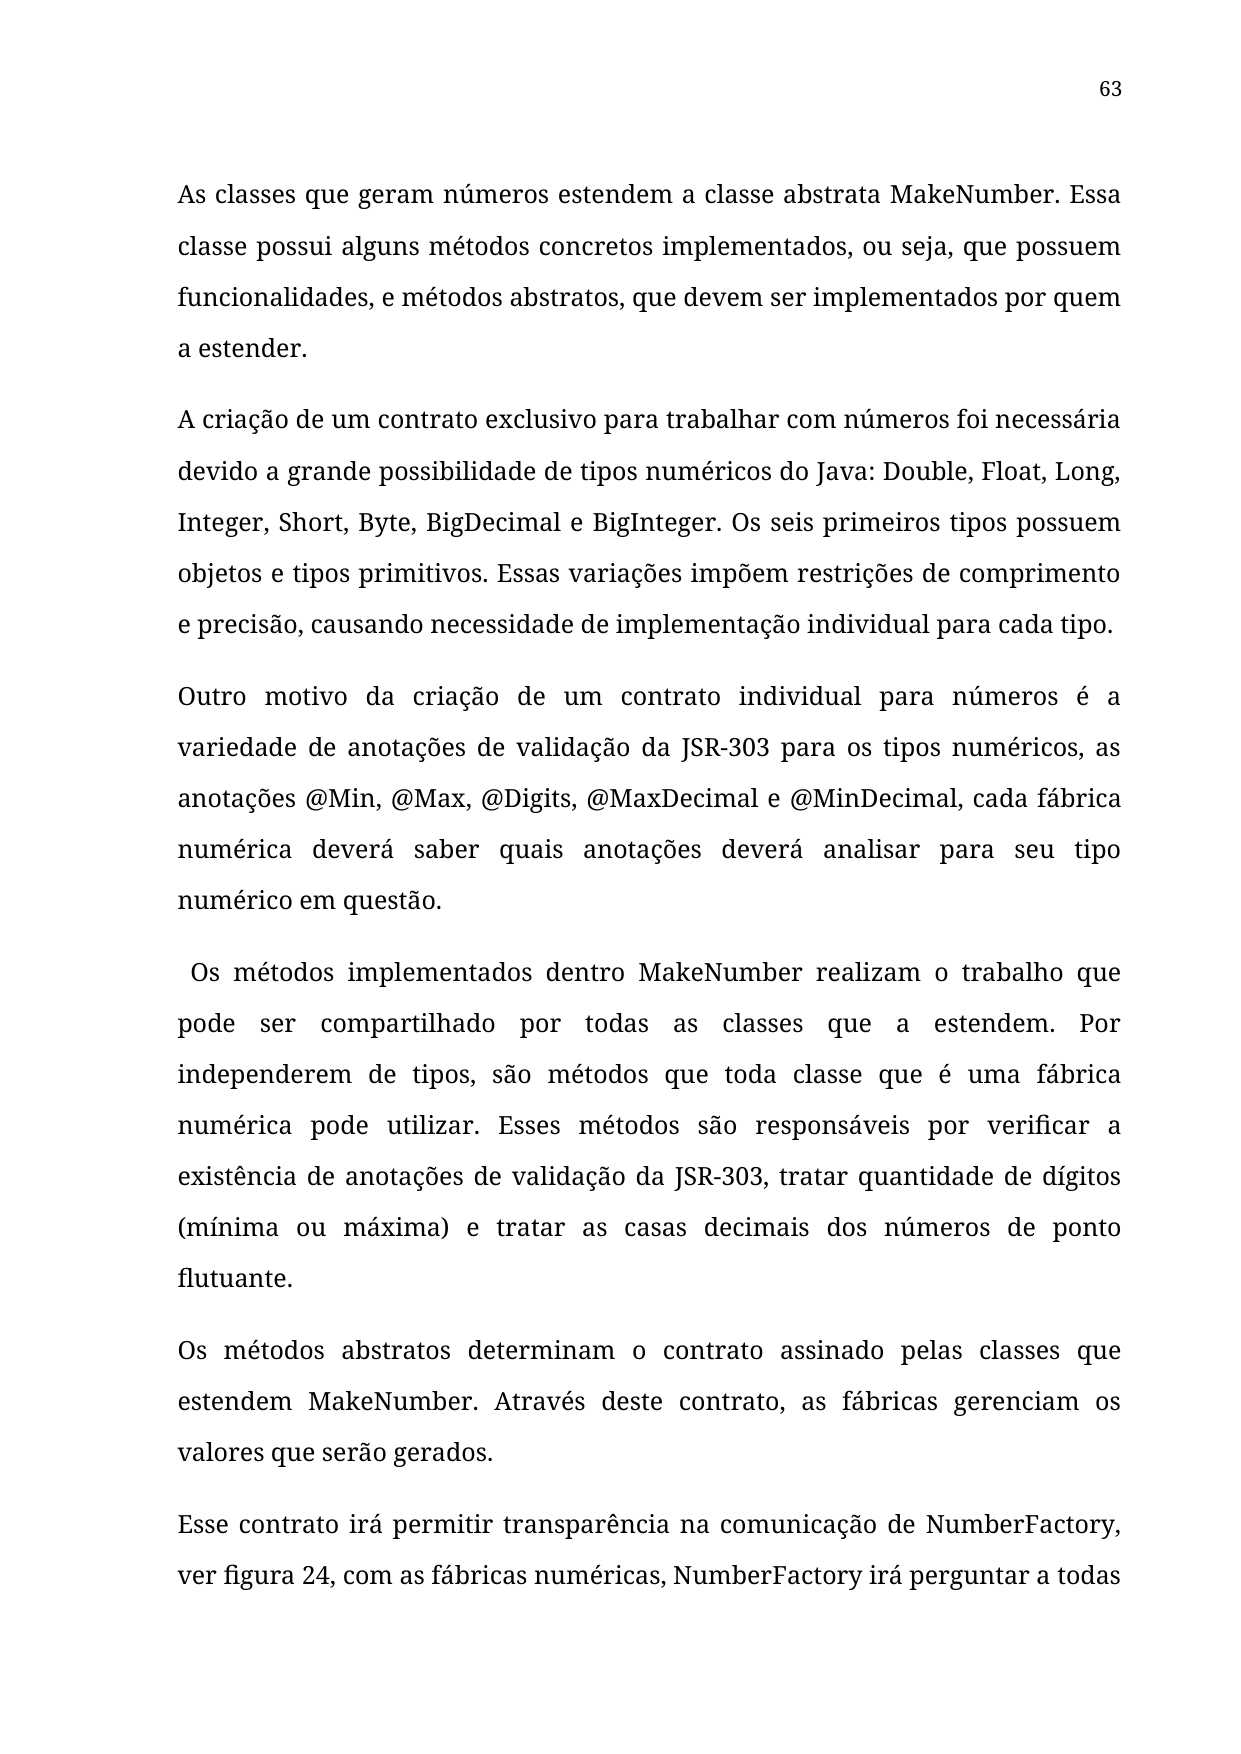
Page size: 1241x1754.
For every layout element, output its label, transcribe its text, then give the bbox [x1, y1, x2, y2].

text As classes que geram números estendem a classe abstrata MakeNumber. Essa classe possui alguns métodos concretos implementados, ou seja, que possuem funcionalidades, e métodos abstratos, que devem ser implementados por quem a estender. [177, 177, 1122, 364]
text Os métodos abstratos determinam o contrato assinado pelas classes que estendem MakeNumber. Através deste contrato, as fábricas gerenciam os valores que serão gerados. [177, 1332, 1122, 1468]
text Os métodos implementados dentro MakeNumber realizam o trabalho que pode ser compartilhado por todas as classes que a estendem. Por independerem de tipos, são métodos que toda classe que é uma fábrica numérica pode utilizar. Esses métodos são responsáveis por verificar a existência de anotações de validação da JSR-303, tratar quantidade de dígitos (mínima ou máxima) e tratar as casas decimais dos números de ponto flutuante. [177, 954, 1122, 1294]
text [177, 1506, 1122, 1591]
text A criação de um contrato exclusivo para trabalhar com números foi necessária devido a grande possibilidade de tipos numéricos do Java: Double, Float, Long, Integer, Short, Byte, BigDecimal e BigInteger. Os seis primeiros tipos possuem objetos e tipos primitivos. Essas variações impõem restrições de comprimento e precisão, causando necessidade de implementação individual para cada tipo. [177, 402, 1122, 640]
text Outro motivo da criação de um contrato individual para números é a variedade de anotações de validação da JSR-303 para os tipos numéricos, as anotações @Min, @Max, @Digits, @MaxDecimal e @MinDecimal, cada fábrica numérica deverá saber quais anotações deverá analisar para seu tipo numérico em questão. [177, 678, 1122, 916]
